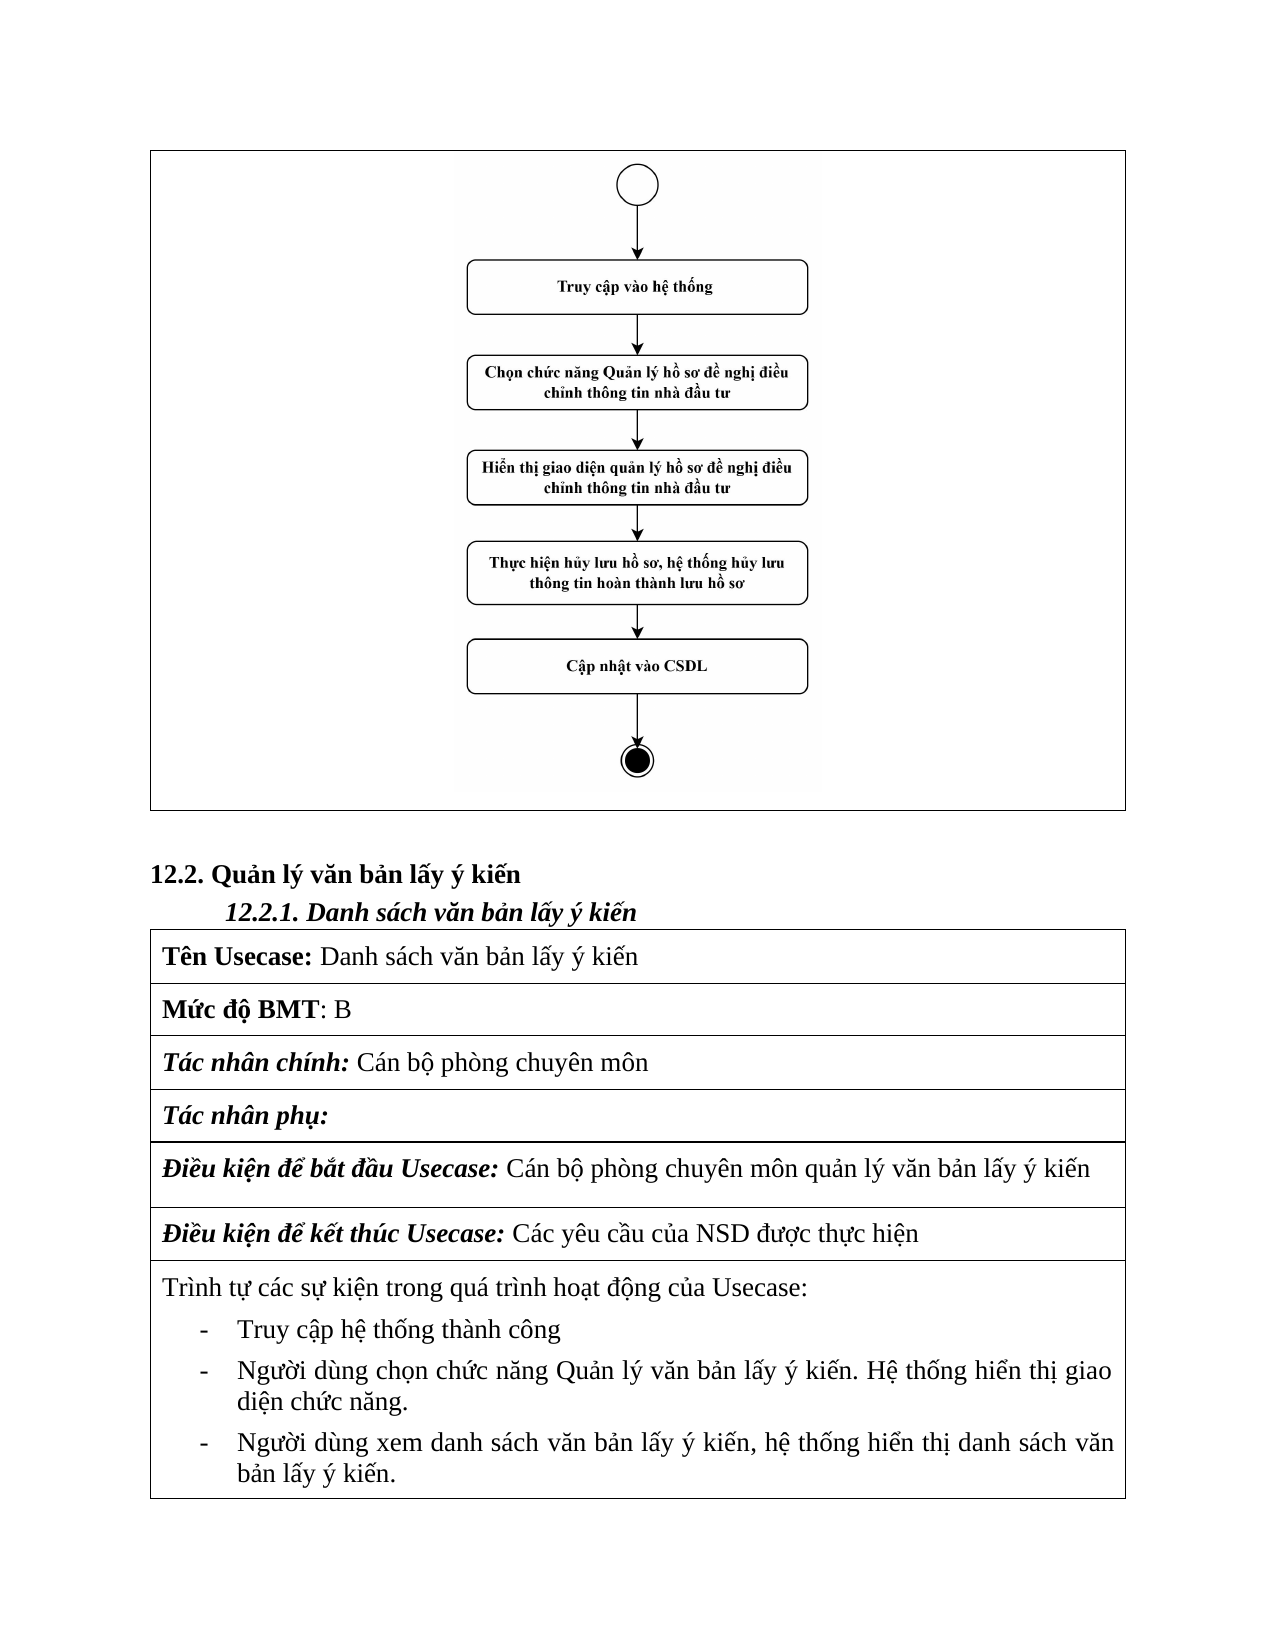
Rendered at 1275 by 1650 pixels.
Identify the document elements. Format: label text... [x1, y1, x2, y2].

table_cell Điều kiện để bắt đầu Usecase: Cán bộ phòng chuyên môn quản lý văn bản lấy ý kiến [151, 1143, 1125, 1207]
subtitle 12.2. Quản lý văn bản lấy ý kiến [150, 858, 1125, 889]
subtitle 12.2.1. Danh sách văn bản lấy ý kiến [225, 896, 1125, 927]
table_cell Mức độ BMT: B [151, 984, 1125, 1035]
picture [453, 151, 823, 792]
table_cell Tác nhân chính: Cán bộ phòng chuyên môn [151, 1036, 1125, 1088]
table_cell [151, 1261, 1125, 1497]
table_cell Sơ đồ hoạt động: [151, 151, 1125, 810]
table_header Tên Usecase: Danh sách văn bản lấy ý kiến [151, 930, 1125, 982]
table_cell Điều kiện để kết thúc Usecase: Các yêu cầu của NSD được thực hiện [151, 1208, 1125, 1260]
table_cell Tác nhân phụ: [151, 1090, 1125, 1141]
